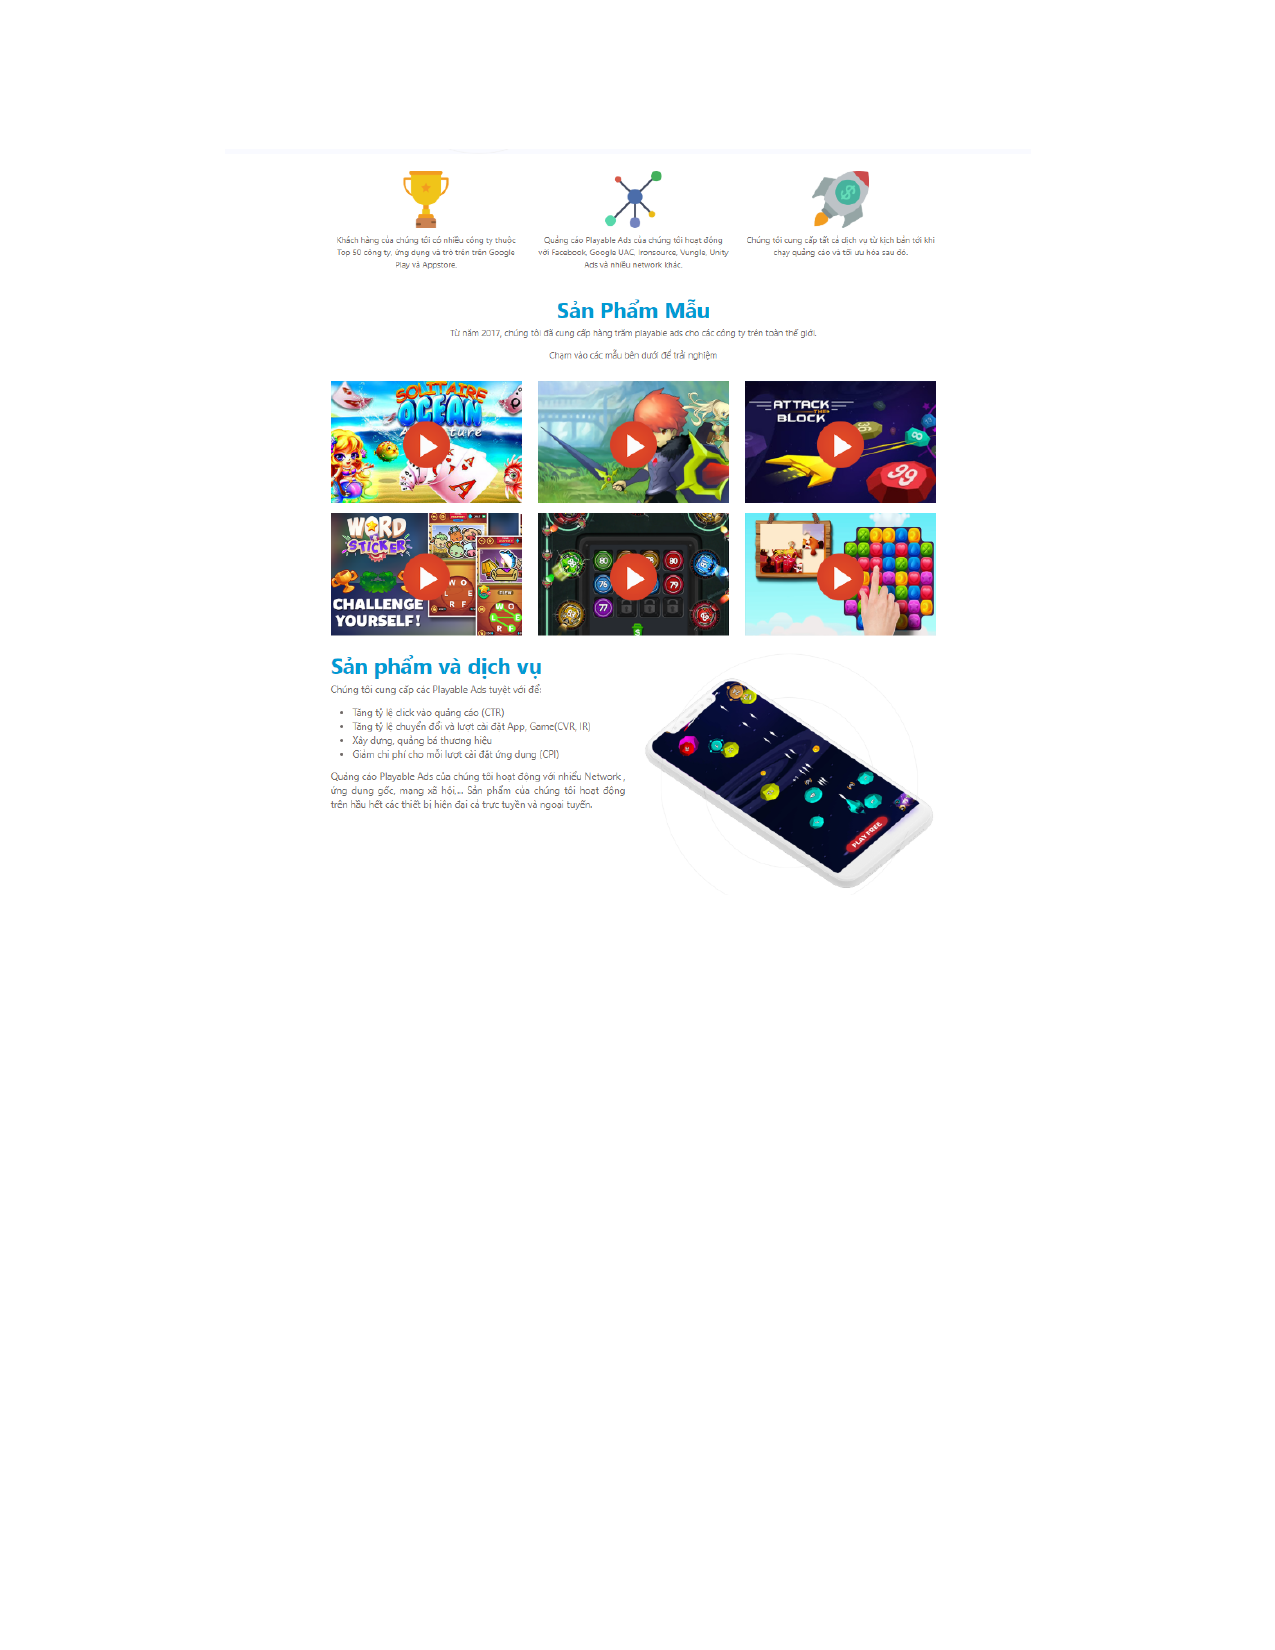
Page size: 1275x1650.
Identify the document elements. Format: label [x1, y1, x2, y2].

picture [225, 149, 1031, 895]
